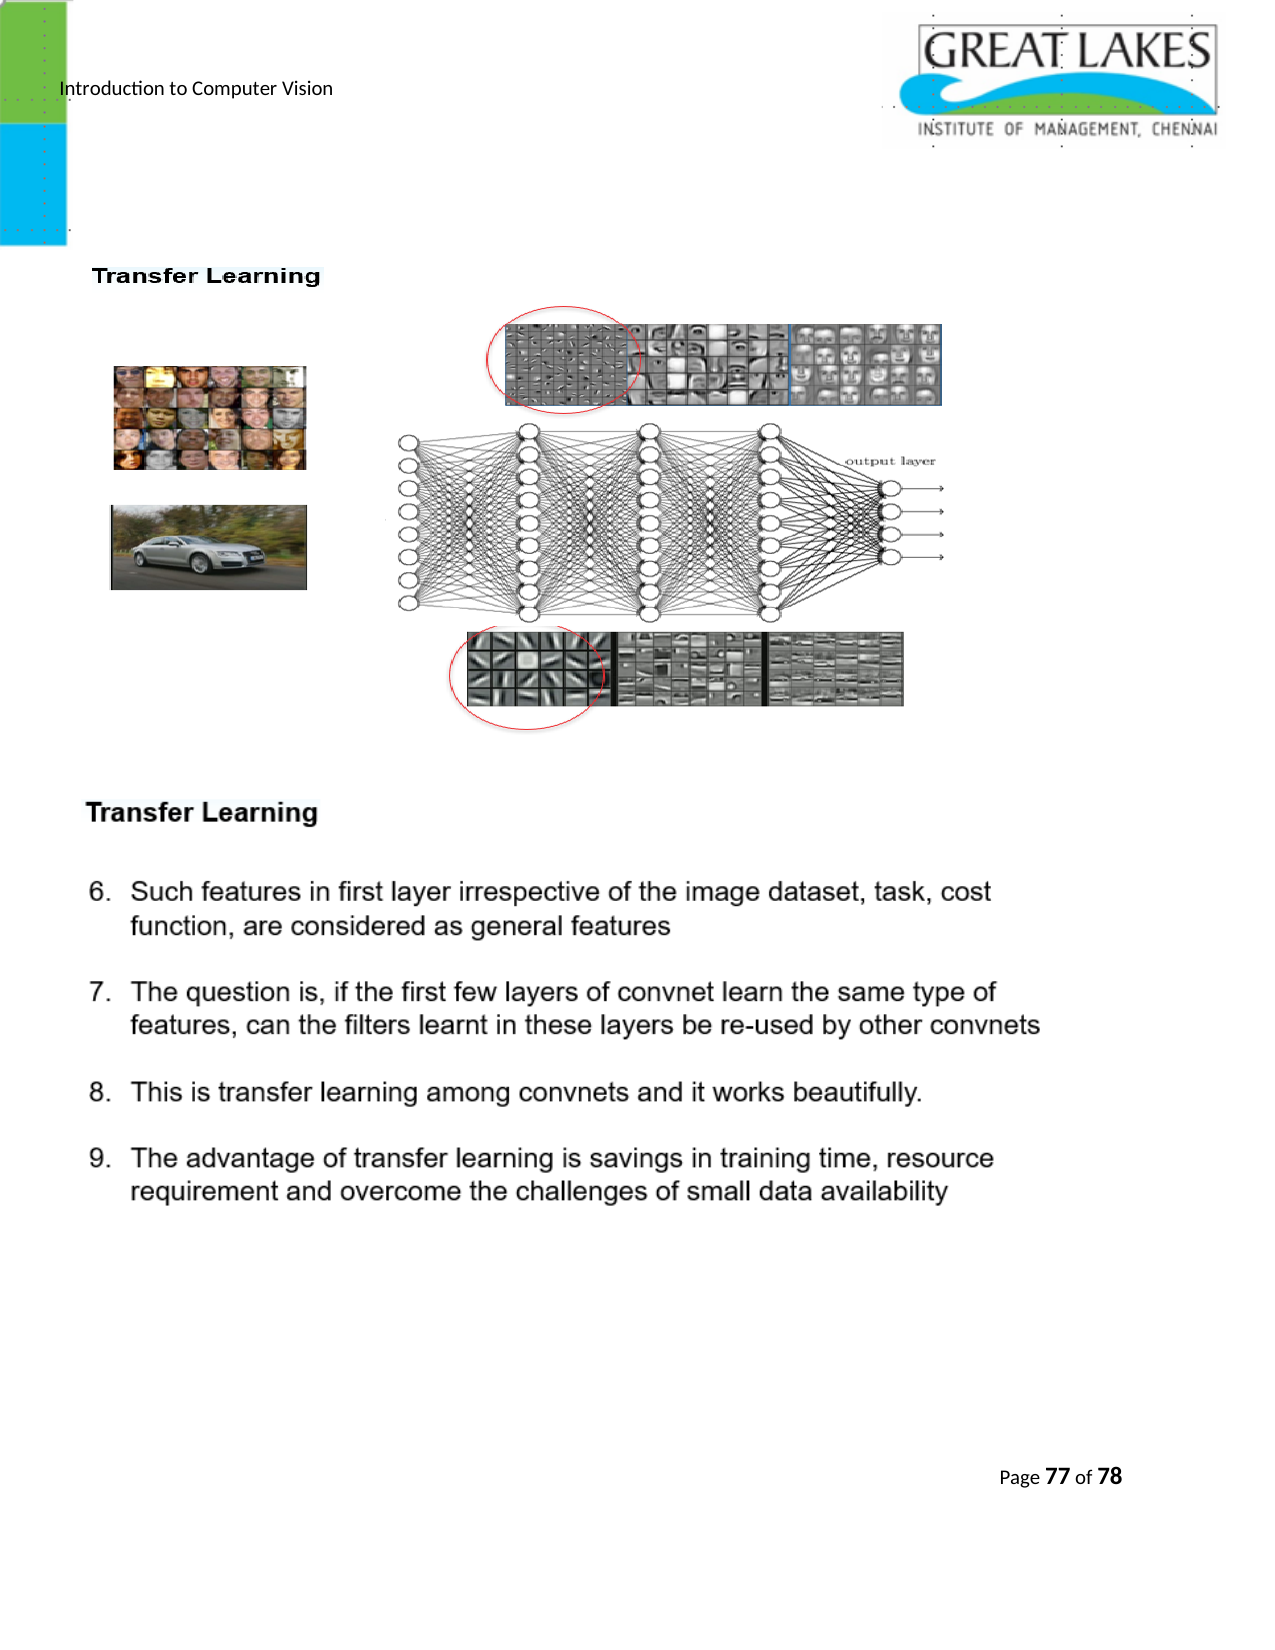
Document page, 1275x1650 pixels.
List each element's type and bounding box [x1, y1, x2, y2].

picture [0, 0, 74, 250]
picture [881, 12, 1226, 149]
picture [59, 253, 1114, 749]
picture [59, 773, 1123, 1244]
